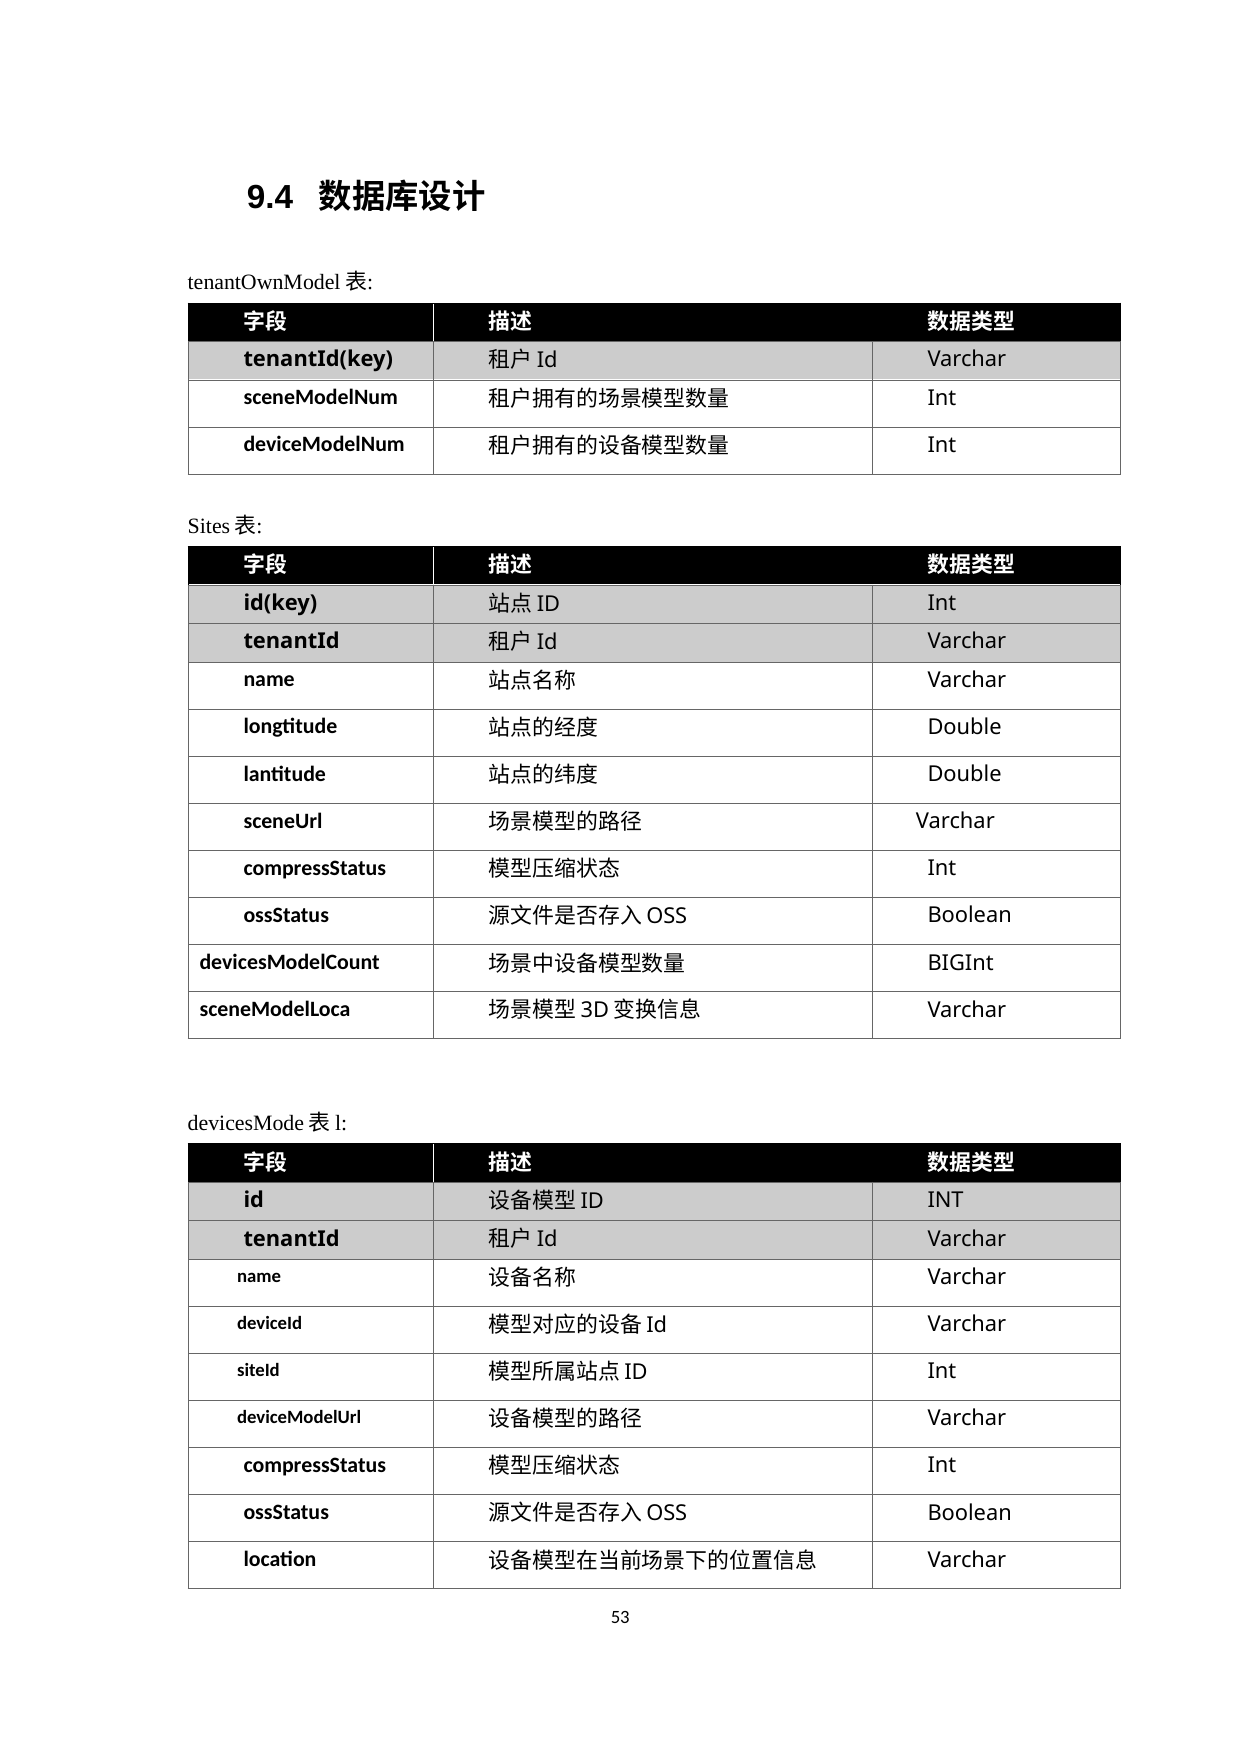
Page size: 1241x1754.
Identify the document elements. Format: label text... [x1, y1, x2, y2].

subtitle 数据库设计 [247, 162, 1053, 227]
table_cell siteId [189, 1354, 433, 1400]
table_cell Int [873, 1354, 1120, 1400]
table_cell Boolean [873, 1495, 1120, 1541]
table_cell 模型压缩状态 [434, 851, 872, 897]
table_cell 租户Id [434, 624, 872, 662]
table_cell Int [873, 851, 1120, 897]
table_cell Varchar [873, 1542, 1120, 1588]
table_cell 站点ID [434, 586, 872, 623]
table_cell tenantId [189, 1221, 433, 1259]
table_cell 场景中设备模型数量 [434, 945, 872, 991]
table_cell sceneUrl [189, 804, 433, 850]
table_header 描述 [434, 1144, 872, 1182]
table_cell devicesModelCount [189, 945, 433, 991]
table_cell Int [873, 586, 1120, 623]
table_cell Varchar [873, 663, 1120, 709]
table_header 数据类型 [872, 1144, 1120, 1182]
table_cell ossStatus [189, 898, 433, 944]
table_cell compressStatus [189, 1448, 433, 1494]
table_header 字段 [189, 1144, 433, 1182]
table_cell 租户Id [434, 1221, 872, 1259]
text devicesMode表l: [187, 1104, 1053, 1137]
table_cell 模型所属站点ID [434, 1354, 872, 1400]
table_cell Boolean [873, 898, 1120, 944]
table_cell tenantId [189, 624, 433, 662]
table_cell sceneModelLoca [189, 992, 433, 1038]
table_cell 模型对应的设备Id [434, 1307, 872, 1353]
table_cell 源文件是否存入OSS [434, 898, 872, 944]
table_cell deviceModelNum [189, 428, 433, 474]
table_cell id [189, 1183, 433, 1220]
table_cell deviceId [189, 1307, 433, 1353]
table_cell ossStatus [189, 1495, 433, 1541]
table_cell 站点名称 [434, 663, 872, 709]
table_cell 站点的经度 [434, 710, 872, 756]
table_cell id(key) [189, 586, 433, 623]
table_cell Varchar [873, 1260, 1120, 1306]
table_cell 租户拥有的场景模型数量 [434, 381, 872, 427]
table_cell compressStatus [189, 851, 433, 897]
table_cell Varchar [873, 992, 1120, 1038]
table_cell name [189, 663, 433, 709]
table_cell 模型压缩状态 [434, 1448, 872, 1494]
table_header 描述 [434, 304, 872, 341]
table_cell Int [873, 1448, 1120, 1494]
table_cell Double [873, 710, 1120, 756]
table_cell 场景模型3D变换信息 [434, 992, 872, 1038]
table_cell 租户拥有的设备模型数量 [434, 428, 872, 474]
table_cell Varchar [873, 1221, 1120, 1259]
table_header 字段 [189, 547, 433, 584]
table_cell 站点的纬度 [434, 757, 872, 803]
table_cell Varchar [873, 1307, 1120, 1353]
table_cell 租户Id [434, 342, 872, 379]
table_cell lantitude [189, 757, 433, 803]
table_cell deviceModelUrl [189, 1401, 433, 1447]
table_cell name [189, 1260, 433, 1306]
table_cell INT [873, 1183, 1120, 1220]
table_cell BIGInt [873, 945, 1120, 991]
table_cell sceneModelNum [189, 381, 433, 427]
table_cell Varchar [873, 804, 1120, 850]
table_cell Varchar [873, 624, 1120, 662]
table_header 字段 [189, 304, 433, 341]
table_cell 源文件是否存入OSS [434, 1495, 872, 1541]
table_header 数据类型 [872, 547, 1120, 584]
text tenantOwnModel表: [187, 264, 1053, 296]
table_header 数据类型 [872, 304, 1120, 341]
table_header 描述 [434, 547, 872, 584]
table_cell tenantId(key) [189, 342, 433, 379]
table_cell Double [873, 757, 1120, 803]
table_cell location [189, 1542, 433, 1588]
text Sites表: [187, 507, 1053, 540]
table_cell Varchar [873, 1401, 1120, 1447]
table_cell 设备名称 [434, 1260, 872, 1306]
table_cell longtitude [189, 710, 433, 756]
table_cell Int [873, 381, 1120, 427]
table_cell 设备模型ID [434, 1183, 872, 1220]
table_cell Int [873, 428, 1120, 474]
table_cell 场景模型的路径 [434, 804, 872, 850]
table_cell 设备模型的路径 [434, 1401, 872, 1447]
table_cell 设备模型在当前场景下的位置信息 [434, 1542, 872, 1588]
table_cell Varchar [873, 342, 1120, 379]
